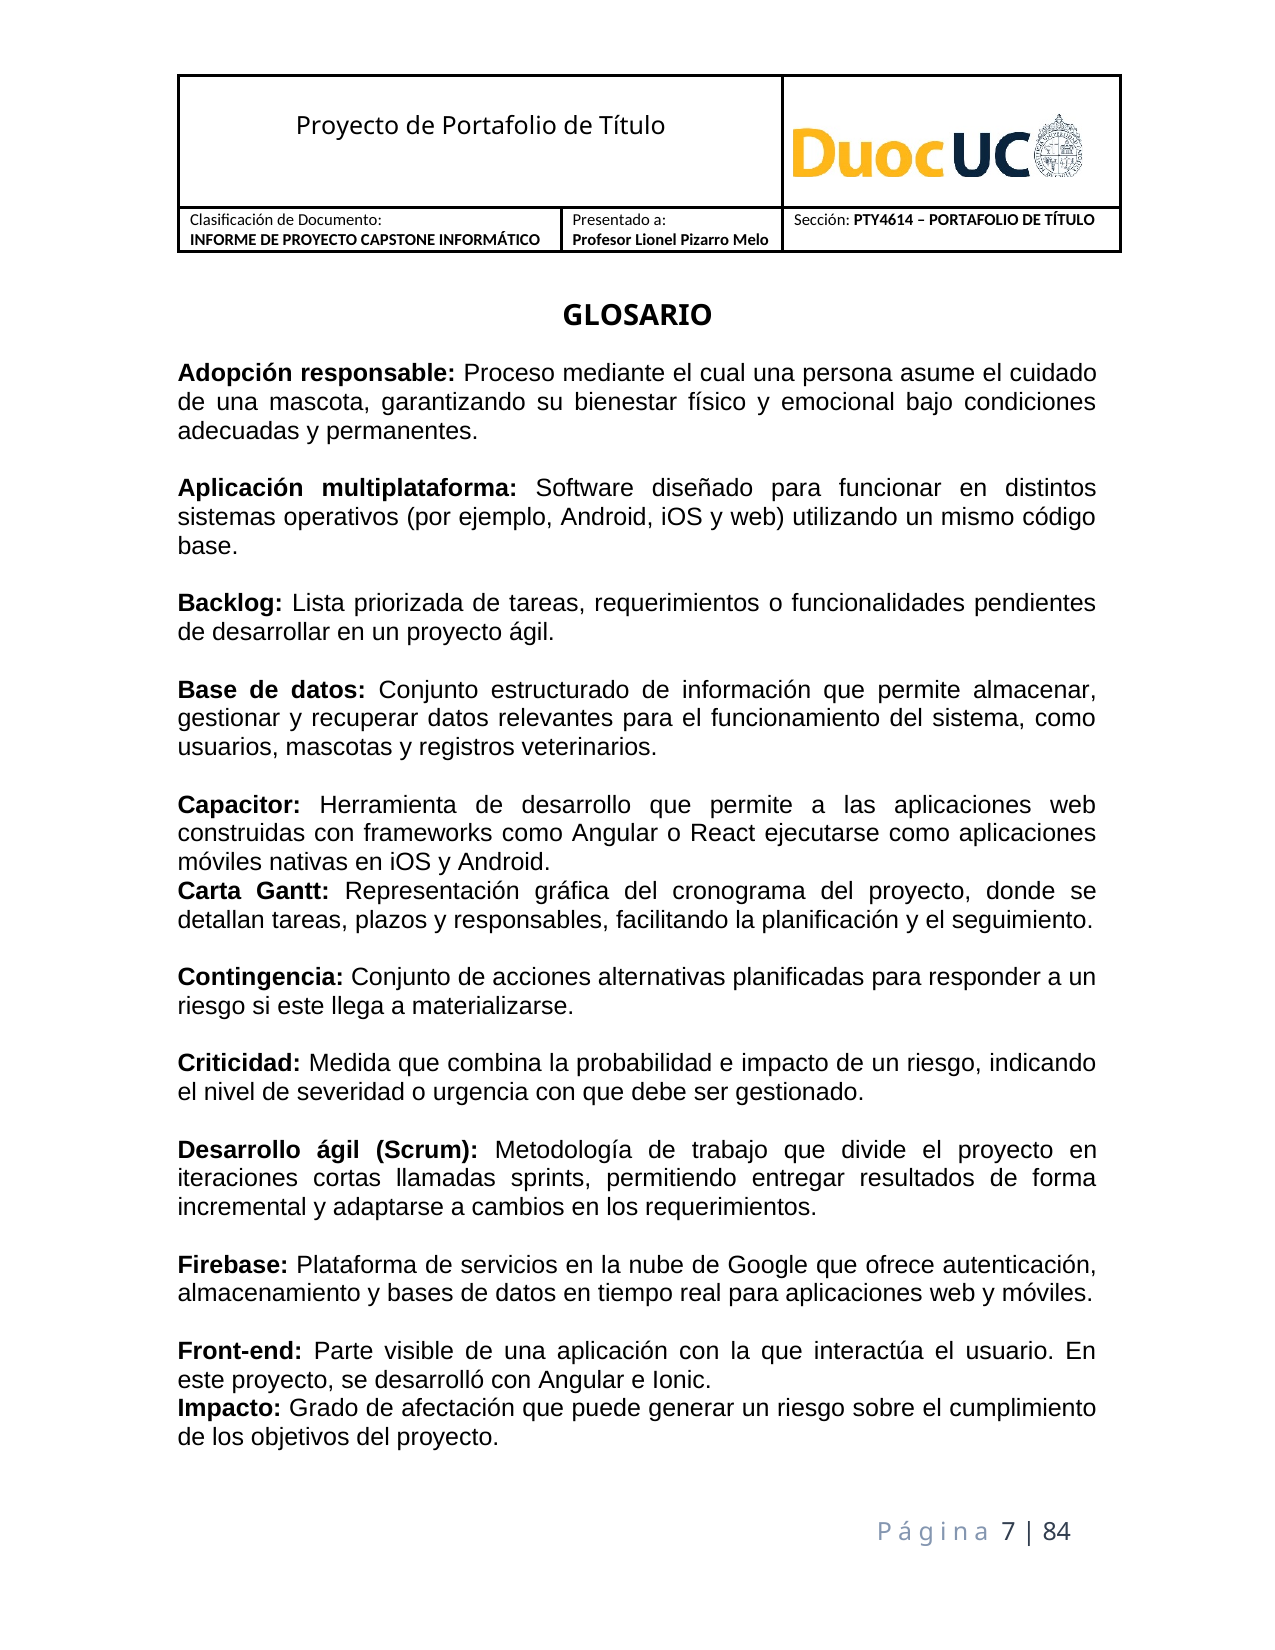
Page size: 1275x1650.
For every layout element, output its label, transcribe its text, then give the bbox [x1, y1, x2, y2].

picture [791, 113, 1083, 176]
text Desarrollo ágil (Scrum): Metodología de trabajo que divide el proyecto en iteraciones cortas llamadas sprints, permitiendo entregar resultados de forma incremental y adaptarse a cambios en los requerimientos. [177, 1135, 1098, 1221]
text Criticidad: Medida que combina la probabilidad e impacto de un riesgo, indicando el nivel de severidad o urgencia con que debe ser gestionado. [177, 1048, 1098, 1106]
text Adopción responsable: Proceso mediante el cual una persona asume el cuidado de una mascota, garantizando su bienestar físico y emocional bajo condiciones adecuadas y permanentes. [177, 358, 1098, 445]
text Impacto: Grado de afectación que puede generar un riesgo sobre el cumplimiento de los objetivos del proyecto. [177, 1393, 1098, 1451]
text Base de datos: Conjunto estructurado de información que permite almacenar, gestionar y recuperar datos relevantes para el funcionamiento del sistema, como usuarios, mascotas y registros veterinarios. [177, 675, 1098, 761]
text Capacitor: Herramienta de desarrollo que permite a las aplicaciones web construidas con frameworks como Angular o React ejecutarse como aplicaciones móviles nativas en iOS y Android. [177, 790, 1098, 876]
text Front-end: Parte visible de una aplicación con la que interactúa el usuario. En este proyecto, se desarrolló con Angular e Ionic. [177, 1336, 1098, 1393]
text Contingencia: Conjunto de acciones alternativas planificadas para responder a un riesgo si este llega a materializarse. [177, 962, 1098, 1020]
text Firebase: Plataforma de servicios en la nube de Google que ofrece autenticación, almacenamiento y bases de datos en tiempo real para aplicaciones web y móviles. [177, 1250, 1098, 1307]
text Aplicación multiplataforma: Software diseñado para funcionar en distintos sistemas operativos (por ejemplo, Android, iOS y web) utilizando un mismo código base. [177, 473, 1098, 560]
text Carta Gantt: Representación gráfica del cronograma del proyecto, donde se detallan tareas, plazos y responsables, facilitando la planificación y el seguimiento. [177, 876, 1098, 933]
subtitle GLOSARIO [177, 294, 1098, 333]
text Backlog: Lista priorizada de tareas, requerimientos o funcionalidades pendientes de desarrollar en un proyecto ágil. [177, 588, 1098, 646]
